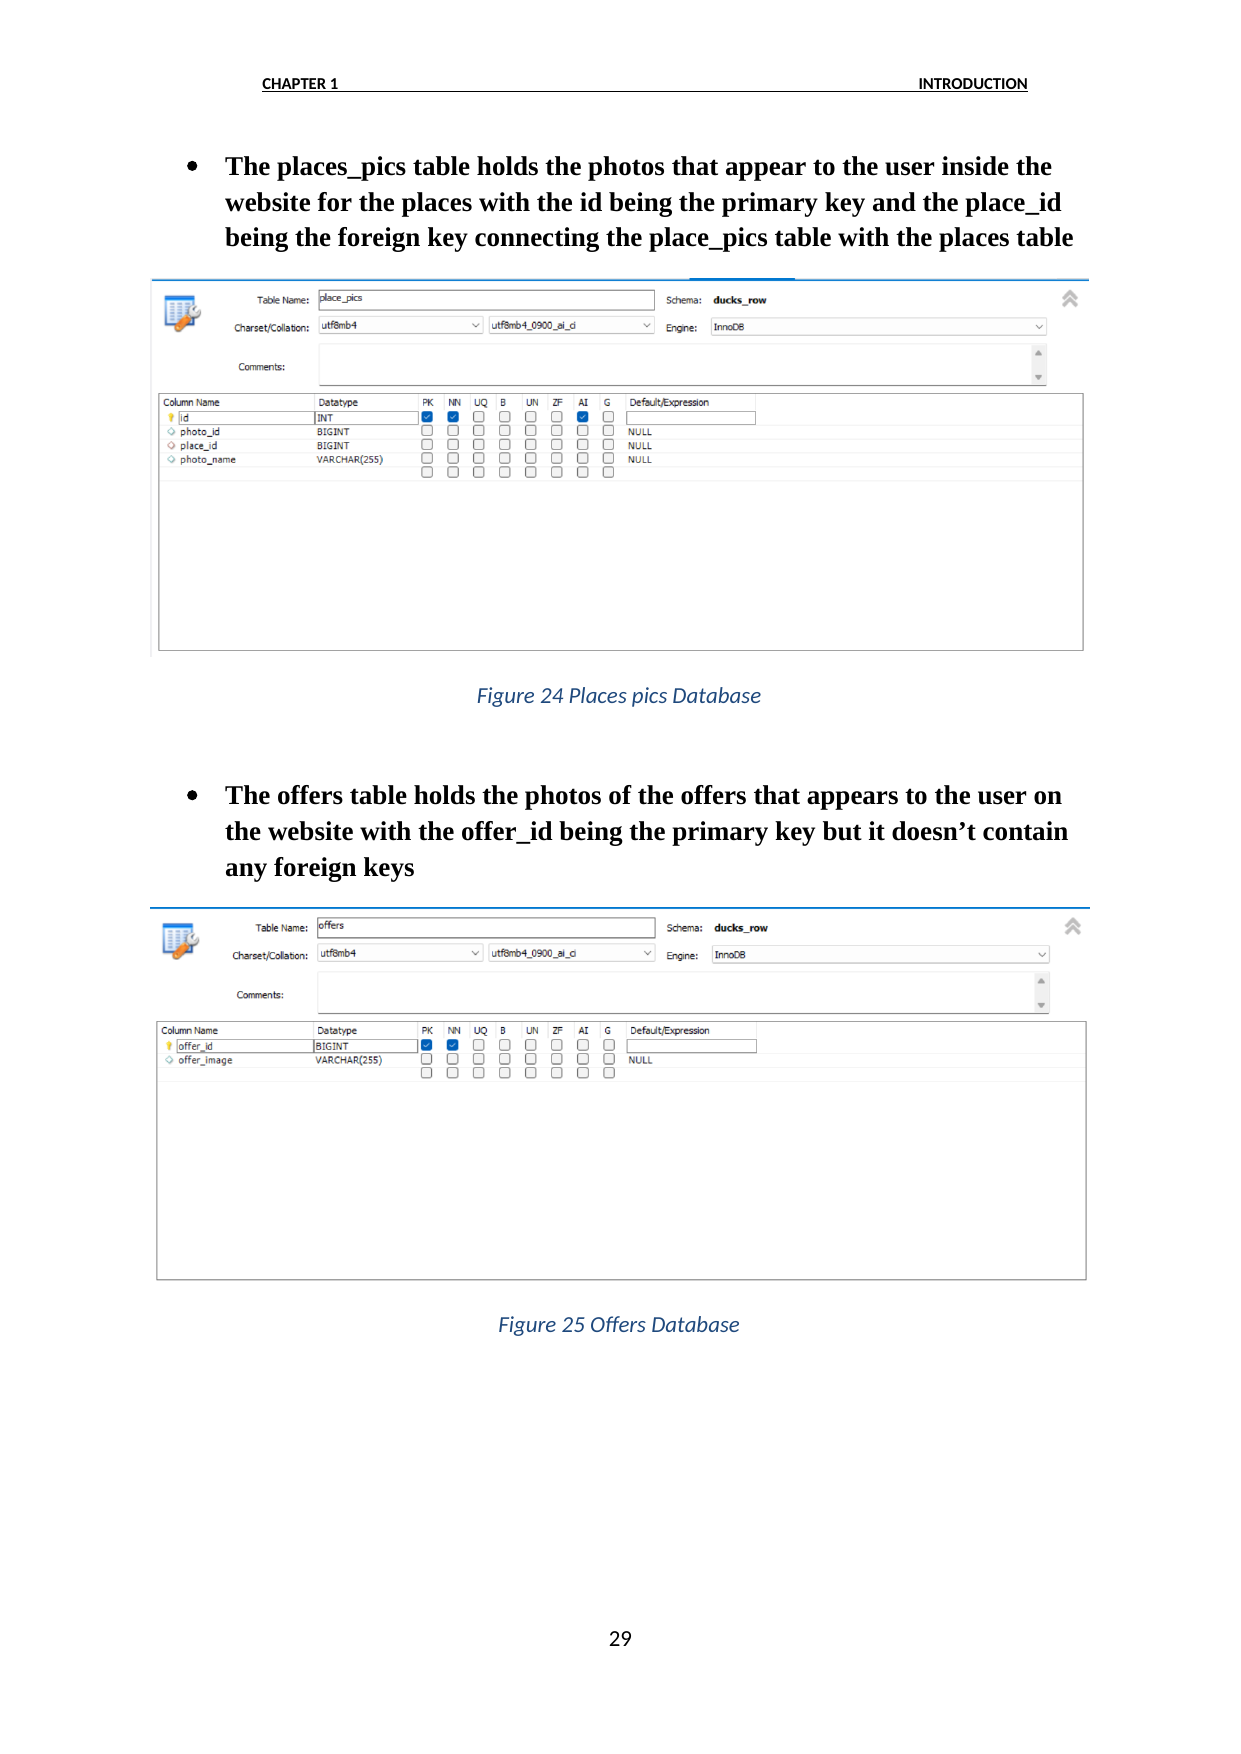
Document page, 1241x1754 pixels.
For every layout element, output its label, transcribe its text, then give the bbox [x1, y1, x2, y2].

list The offers table holds the photos of the offers that appears to the user on the website with the offer_id being the primary key but it doesn’t contain any foreign keys [187, 779, 1090, 882]
picture [150, 907, 1090, 1285]
picture [150, 278, 1089, 657]
list The places_pics table holds the photos that appear to the user inside the website for the places with the id being the primary key and the place_id being the foreign key connecting the place_pics table with the places table [187, 150, 1090, 253]
